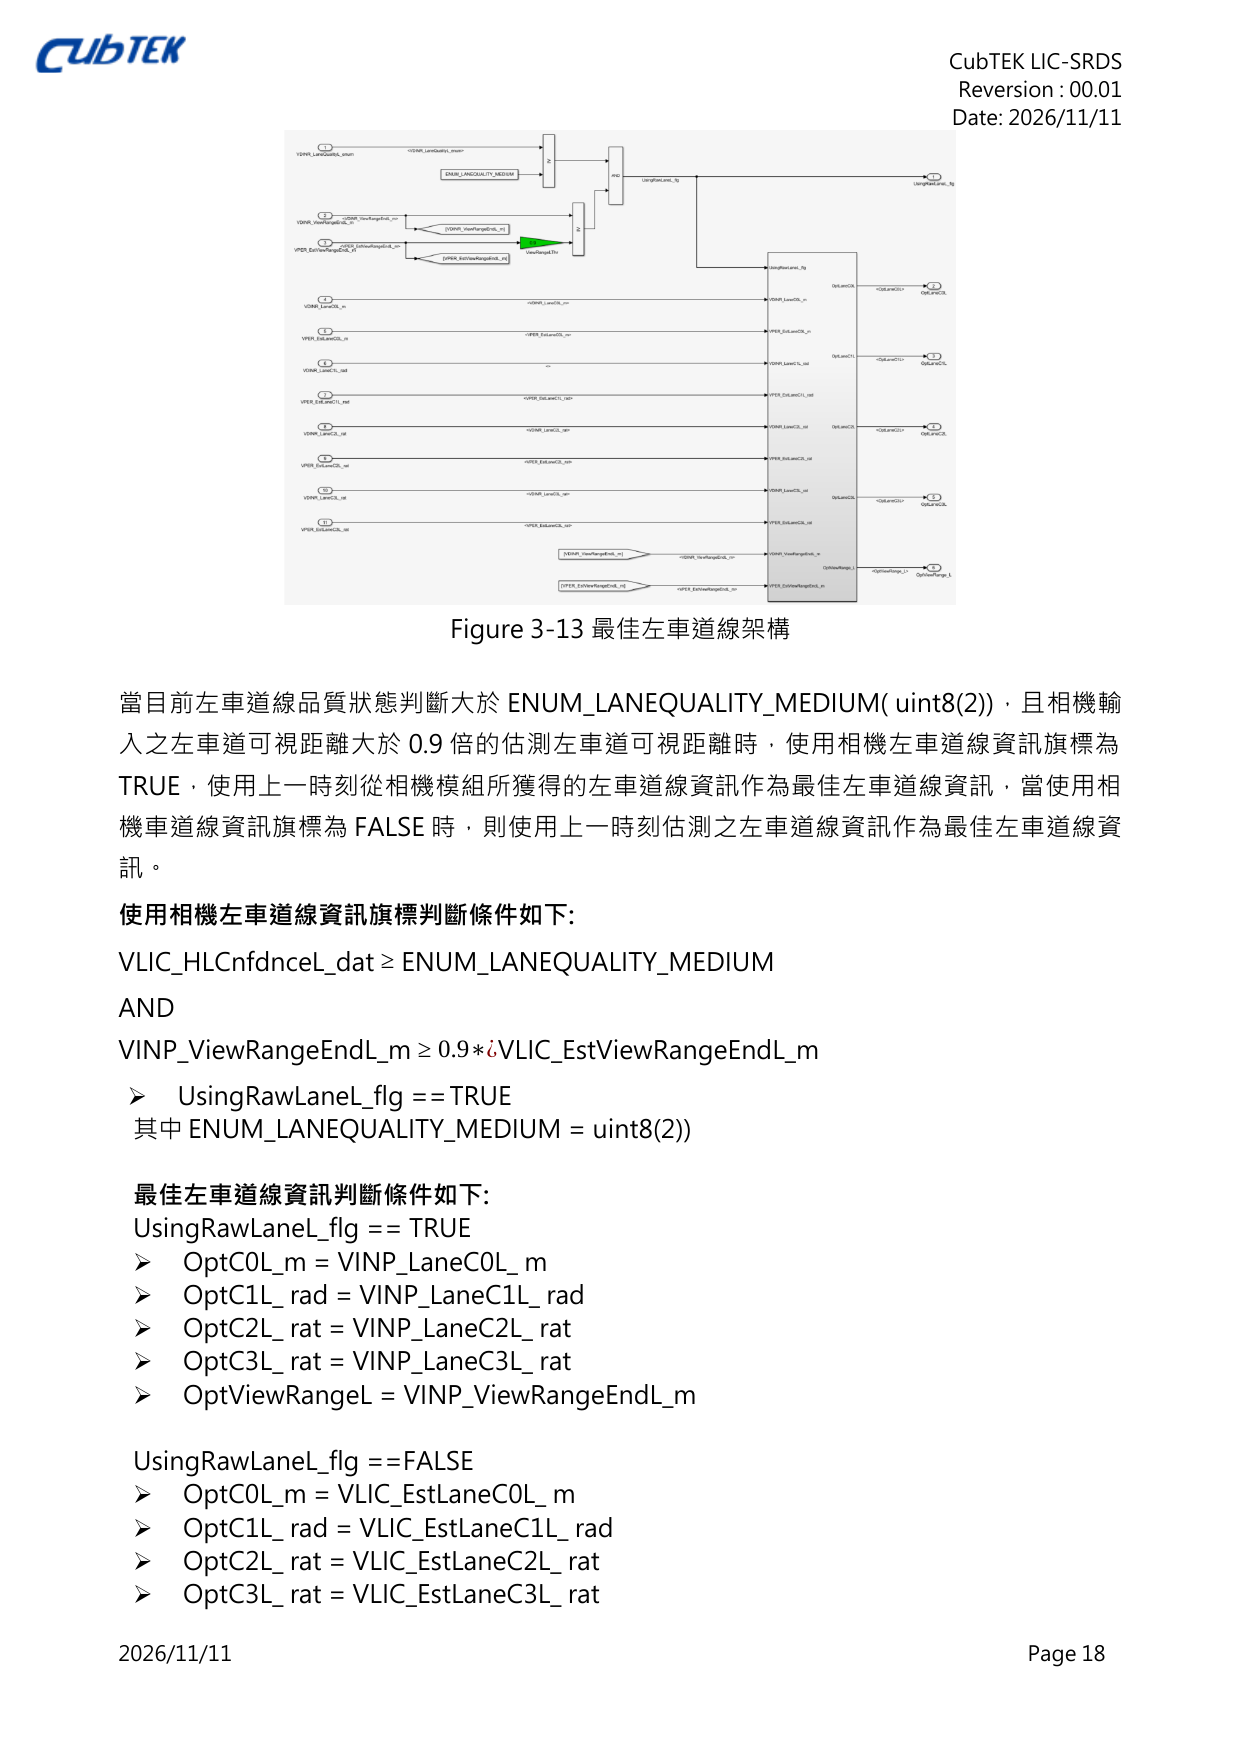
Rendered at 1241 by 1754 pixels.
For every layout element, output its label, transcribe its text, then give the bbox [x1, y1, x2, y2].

list OptC3L_ rat = VLIC_EstLaneC3L_ rat [133, 1577, 1122, 1610]
list OptC2L_ rat = VINP_LaneC2L_ rat [133, 1311, 1122, 1344]
picture [28, 25, 188, 71]
list AND [118, 991, 1122, 1024]
list OptViewRangeL = VINP_ViewRangeEndL_m [133, 1377, 1122, 1410]
list OptC1L_ rad = VINP_LaneC1L_ rad [133, 1277, 1122, 1311]
list OptC1L_ rad = VLIC_EstLaneC1L_ rad [133, 1510, 1122, 1543]
text UsingRawLaneL_flg ==FALSE [133, 1444, 1122, 1477]
list OptC2L_ rat = VLIC_EstLaneC2L_ rat [133, 1543, 1122, 1577]
list OptC0L_m = VINP_LaneC0L_ m [133, 1244, 1122, 1277]
list OptC0L_m = VLIC_EstLaneC0L_ m [133, 1477, 1122, 1510]
text VINP_ViewRangeEndL_m VLIC_EstViewRangeEndL_m [118, 1032, 1122, 1066]
text 其中ENUM_LANEQUALITY_MEDIUM = uint8(2)) [118, 1111, 1122, 1144]
list 使用相機左車道線資訊旗標判斷條件如下: [118, 898, 1122, 931]
list UsingRawLaneL_flg ==TRUE [127, 1078, 1122, 1111]
list VLIC_HLCnfdnceL_dat ENUM_LANEQUALITY_MEDIUM [118, 944, 1122, 977]
text UsingRawLaneL_flg == TRUE [133, 1211, 1122, 1244]
picture [284, 130, 956, 605]
text Figure 3-13 最佳左車道線架構 [118, 605, 1122, 647]
list OptC3L_ rat = VINP_LaneC3L_ rat [133, 1344, 1122, 1377]
text 最佳左車道線資訊判斷條件如下: [133, 1178, 1122, 1211]
list 當目前左車道線品質狀態判斷大於ENUM_LANEQUALITY_MEDIUM( uint8(2))，且相機輸入之左車道可視距離大於0.9倍的估測左車道可視距離時，使用相機左車道線資訊旗標為TRUE，使用上一時刻從相機模組所獲得的左車道線資訊作為最佳左車道線資訊，當使用相機車道線資訊旗標為FALSE時，則使用上一時刻估測之左車道線資訊作為最佳左車道線資訊。 [118, 685, 1122, 884]
